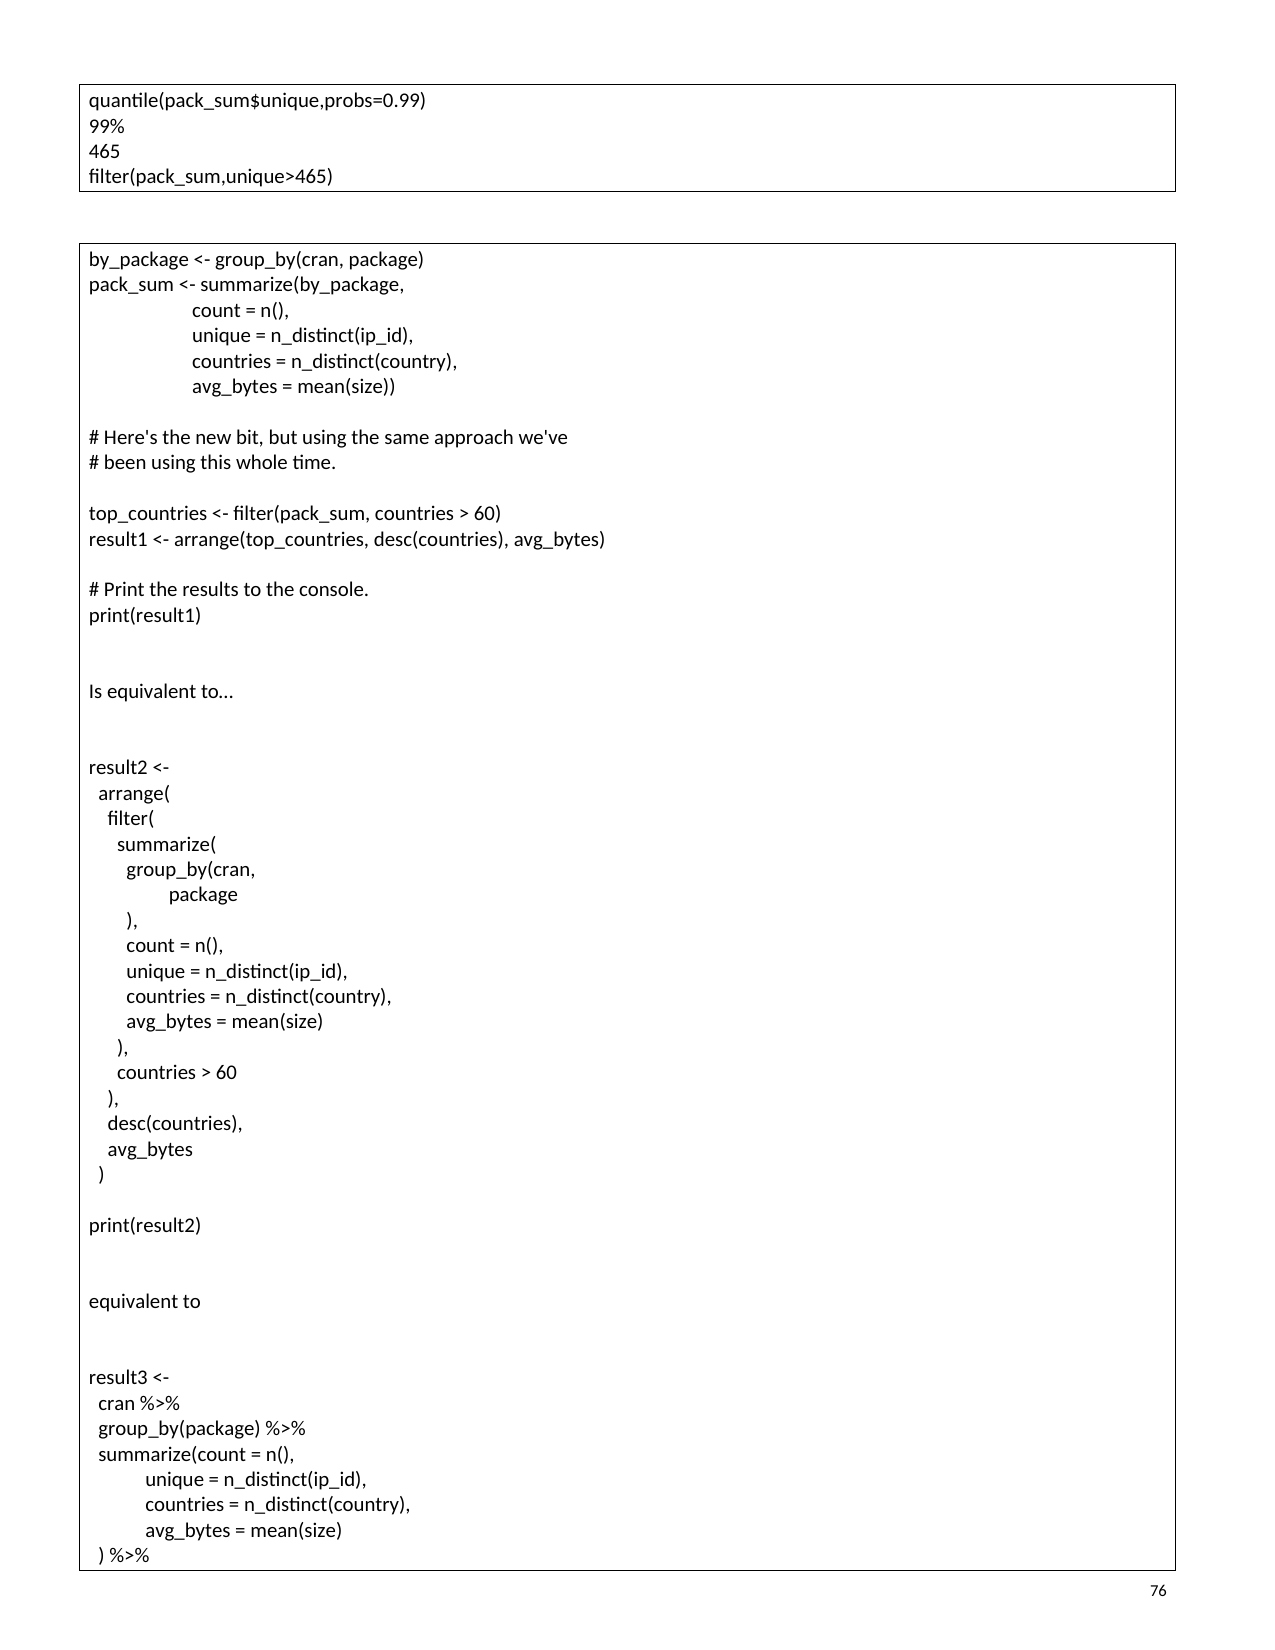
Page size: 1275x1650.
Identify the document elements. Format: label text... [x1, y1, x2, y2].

text pack_sum <- summarize(by_package, [89, 272, 1167, 297]
text ), [89, 1085, 1167, 1110]
text print(result2) [89, 1212, 1167, 1237]
text countries > 60 [89, 1059, 1167, 1085]
text # Here's the new bit, but using the same approach we've [89, 424, 1167, 449]
text group_by(package) %>% [89, 1415, 1167, 1441]
text 99% [89, 113, 1167, 138]
text summarize( [89, 831, 1167, 856]
text countries = n_distinct(country), [89, 983, 1167, 1009]
text avg_bytes = mean(size)) [89, 373, 1167, 399]
text unique = n_distinct(ip_id), [89, 1466, 1167, 1492]
text group_by(cran, [89, 856, 1167, 882]
text countries = n_distinct(country), [89, 348, 1167, 373]
text result1 <- arrange(top_countries, desc(countries), avg_bytes) [89, 526, 1167, 551]
text top_countries <- filter(pack_sum, countries > 60) [89, 500, 1167, 526]
text 465 [89, 138, 1167, 161]
text cran %>% [89, 1390, 1167, 1415]
text avg_bytes = mean(size) [89, 1517, 1167, 1539]
text by_package <- group_by(cran, package) [80, 244, 1175, 272]
text package [89, 882, 1167, 907]
text ), [89, 1034, 1167, 1059]
text quantile(pack_sum$unique,probs=0.99) [80, 85, 1175, 113]
text equivalent to [89, 1288, 1167, 1314]
text unique = n_distinct(ip_id), [89, 958, 1167, 983]
text result3 <- [89, 1364, 1167, 1390]
text avg_bytes = mean(size) [89, 1009, 1167, 1034]
text count = n(), [89, 932, 1167, 958]
text ), [89, 907, 1167, 932]
text Is equivalent to… [89, 678, 1167, 704]
text desc(countries), [89, 1110, 1167, 1136]
text unique = n_distinct(ip_id), [89, 322, 1167, 348]
text # been using this whole time. [89, 449, 1167, 475]
text avg_bytes [89, 1136, 1167, 1161]
text filter( [89, 805, 1167, 831]
text ) %>% [80, 1539, 1175, 1570]
text arrange( [89, 780, 1167, 805]
text print(result1) [89, 602, 1167, 627]
text ) [89, 1161, 1167, 1187]
text # Print the results to the console. [89, 577, 1167, 602]
text filter(pack_sum,unique>465) [80, 161, 1175, 191]
text summarize(count = n(), [89, 1441, 1167, 1466]
text countries = n_distinct(country), [89, 1492, 1167, 1517]
text result2 <- [89, 754, 1167, 780]
text count = n(), [89, 297, 1167, 322]
